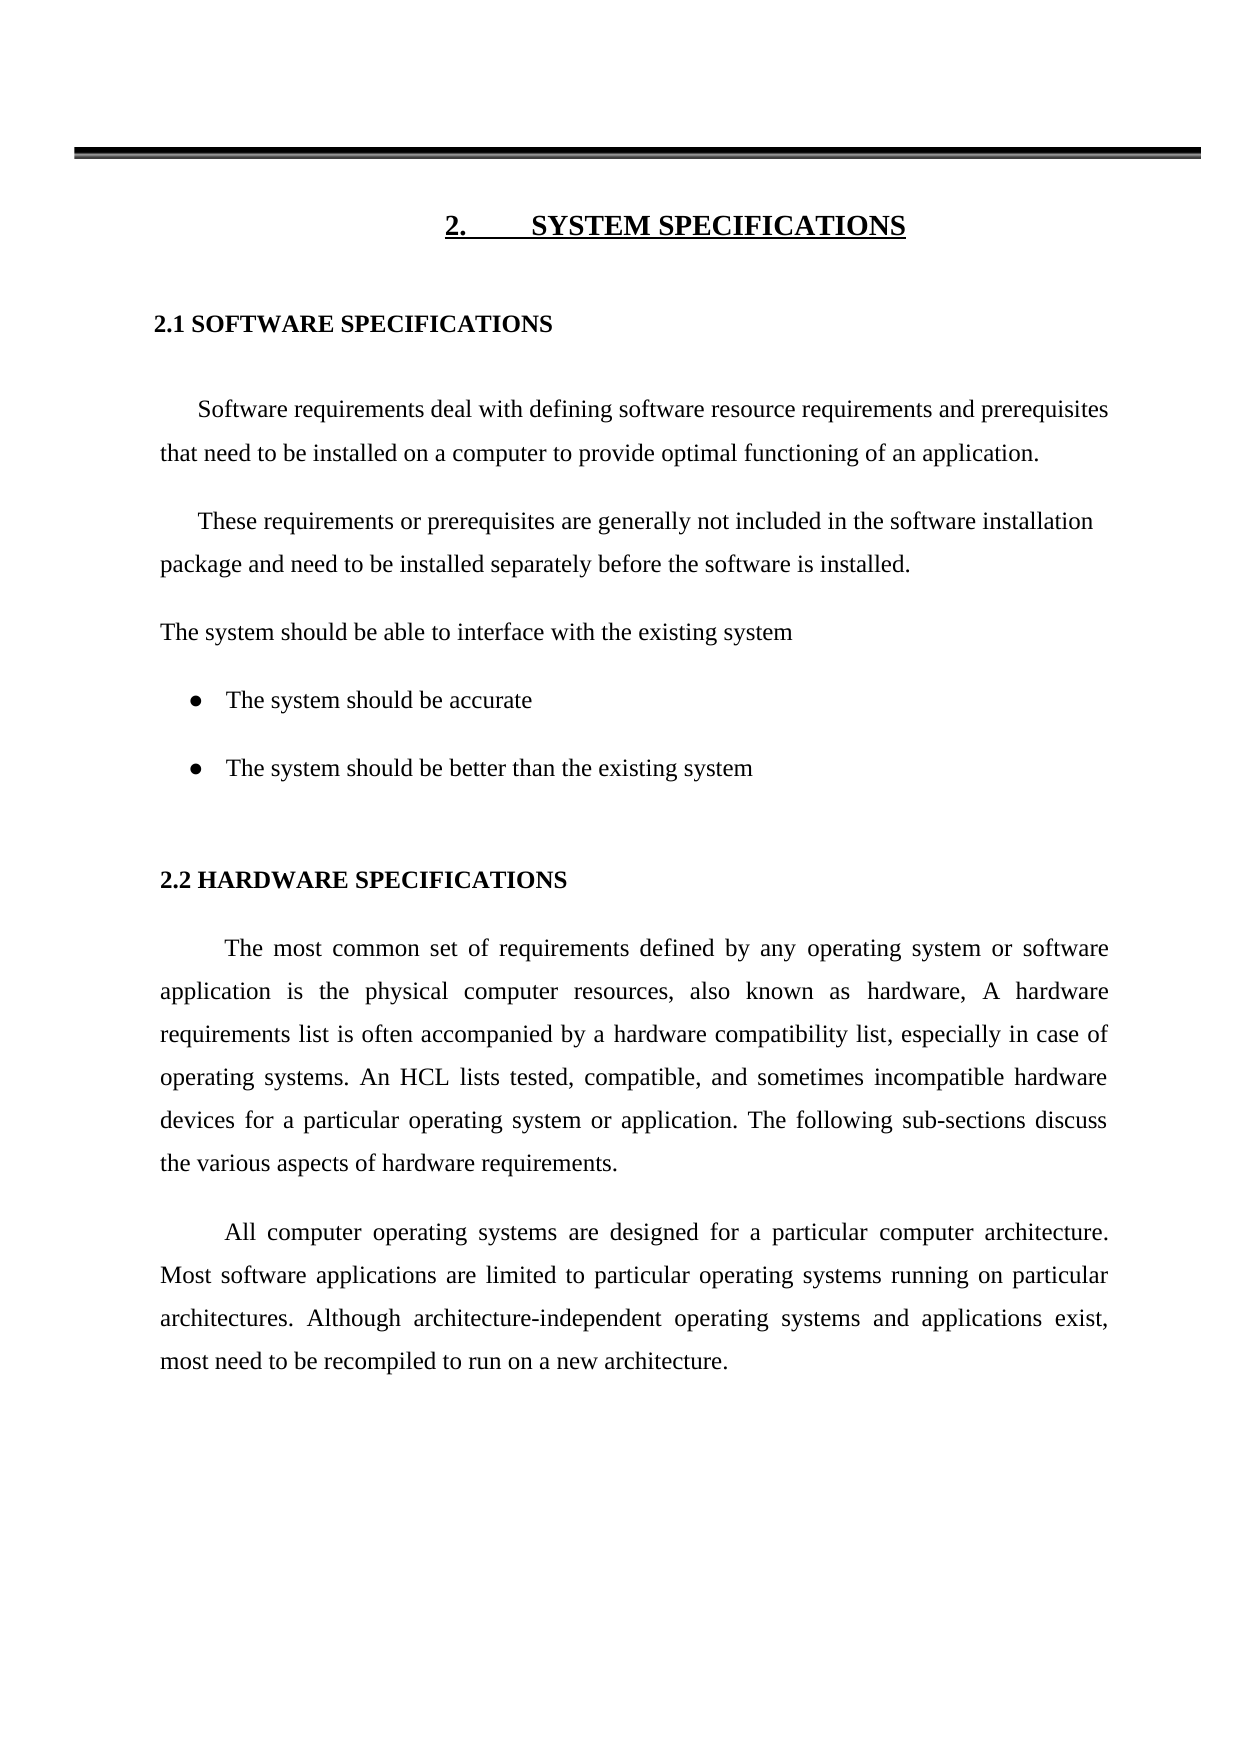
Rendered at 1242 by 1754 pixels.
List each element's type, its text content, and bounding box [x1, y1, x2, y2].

subtitle SOFTWARE SPECIFICATIONS [154, 309, 1212, 338]
list The system should be better than the existing system [188, 752, 1212, 782]
text The most common set of requirements defined by any operating system or software application is the physical computer resources, also known as hardware, A hardware requirements list is often accompanied by a hardware compatibility list, especially in case of operating systems. An HCL lists tested, compatible, and sometimes incompatible hardware devices for a particular operating system or application. The following sub-sections discuss the various aspects of hardware requirements. [160, 933, 1109, 1177]
text Software requirements deal with defining software resource requirements and prerequisites that need to be installed on a computer to provide optimal functioning of an application. [160, 394, 1140, 466]
subtitle HARDWARE SPECIFICATIONS [160, 865, 1212, 894]
picture [74, 147, 1201, 159]
text These requirements or prerequisites are generally not included in the software installation package and need to be installed separately before the software is installed. [160, 506, 1140, 578]
text All computer operating systems are designed for a particular computer architecture. Most software applications are limited to particular operating systems running on particular architectures. Although architecture-independent operating systems and applications exist, most need to be recompiled to run on a new architecture. [160, 1217, 1109, 1375]
text The system should be able to interface with the existing system [160, 617, 1212, 646]
subtitle ​SYSTEM SPECIFICATIONS [444, 208, 1212, 242]
list The system should be accurate [188, 684, 1212, 714]
